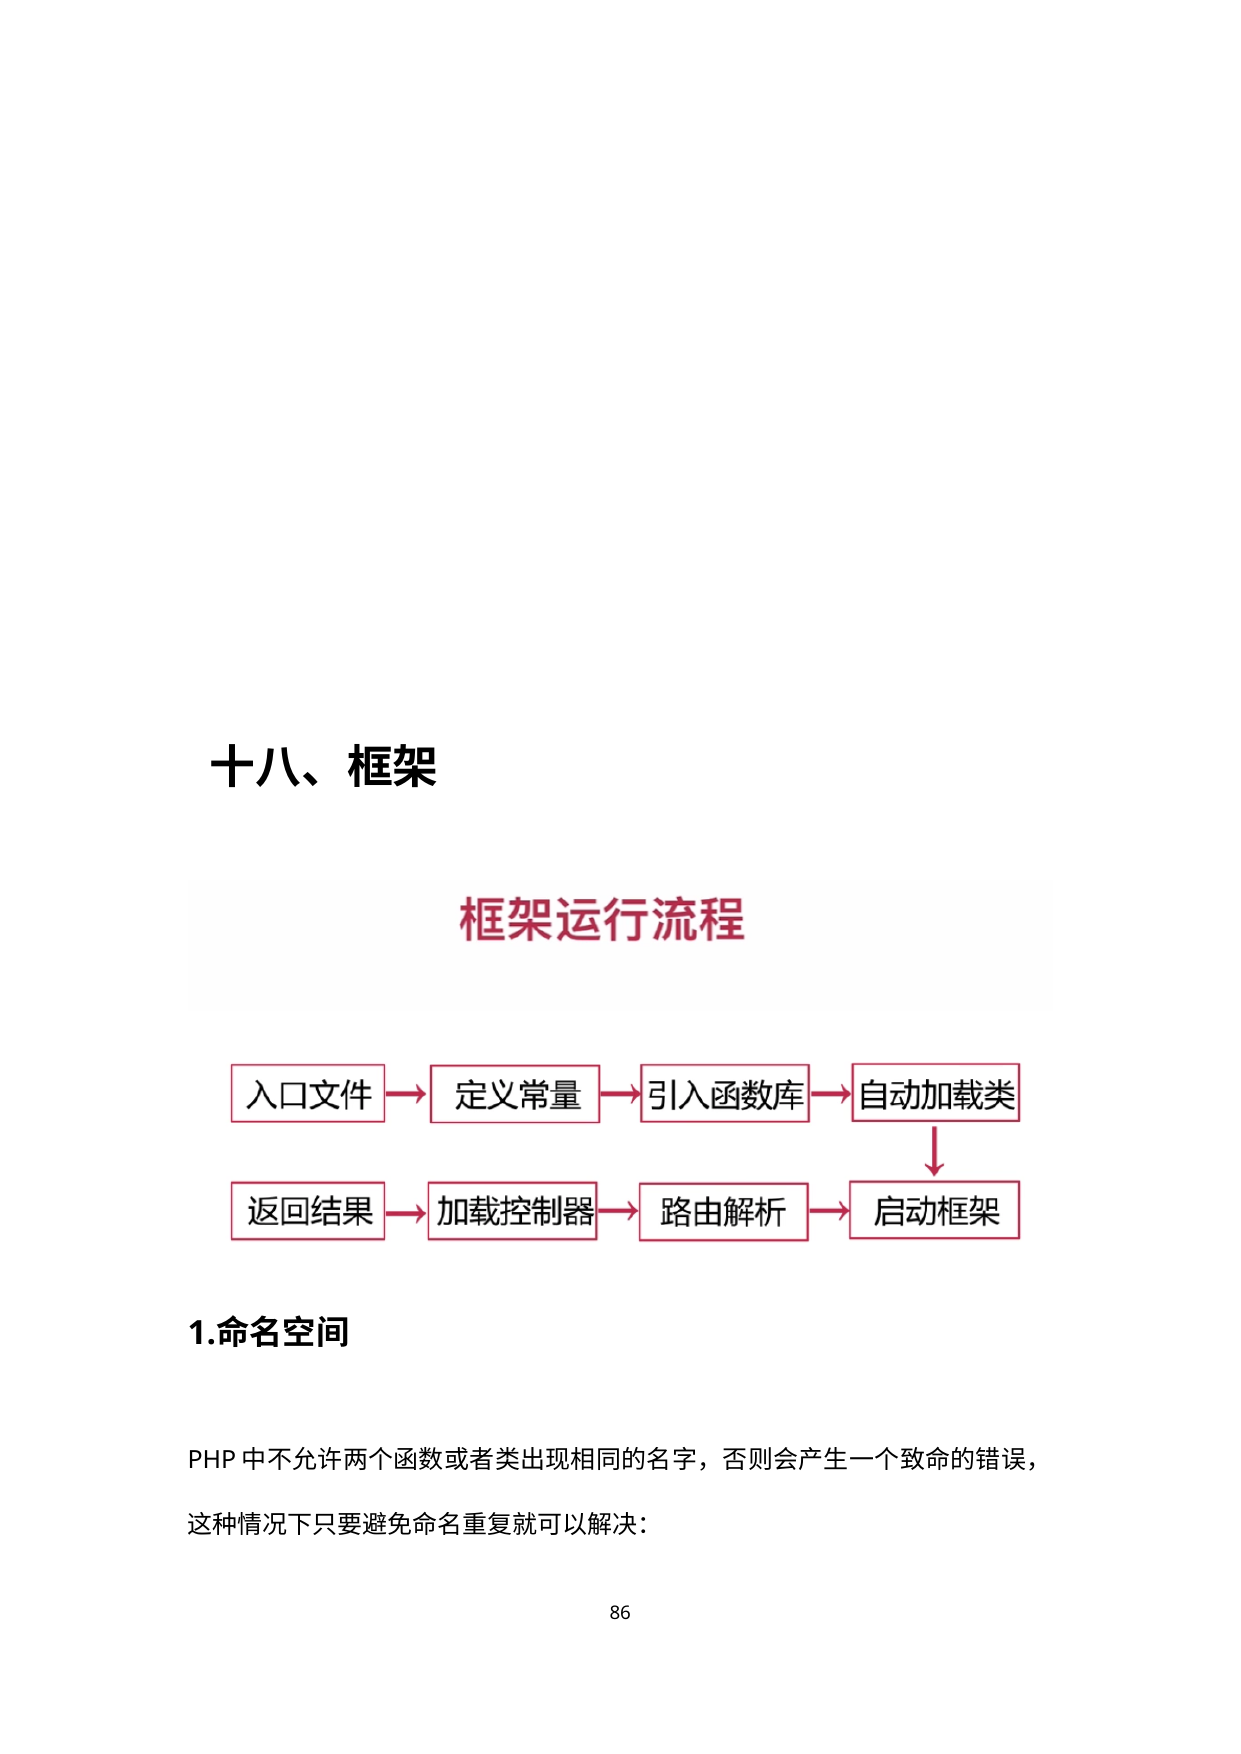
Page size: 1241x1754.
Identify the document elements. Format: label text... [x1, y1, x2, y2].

text 1.命名空间 [187, 1297, 1053, 1362]
text PHP中不允许两个函数或者类出现相同的名字，否则会产生一个致命的错误，这种情况下只要避免命名重复就可以解决： [187, 1425, 1053, 1555]
picture [187, 880, 1053, 1256]
text 十八、框架 [209, 715, 1031, 813]
